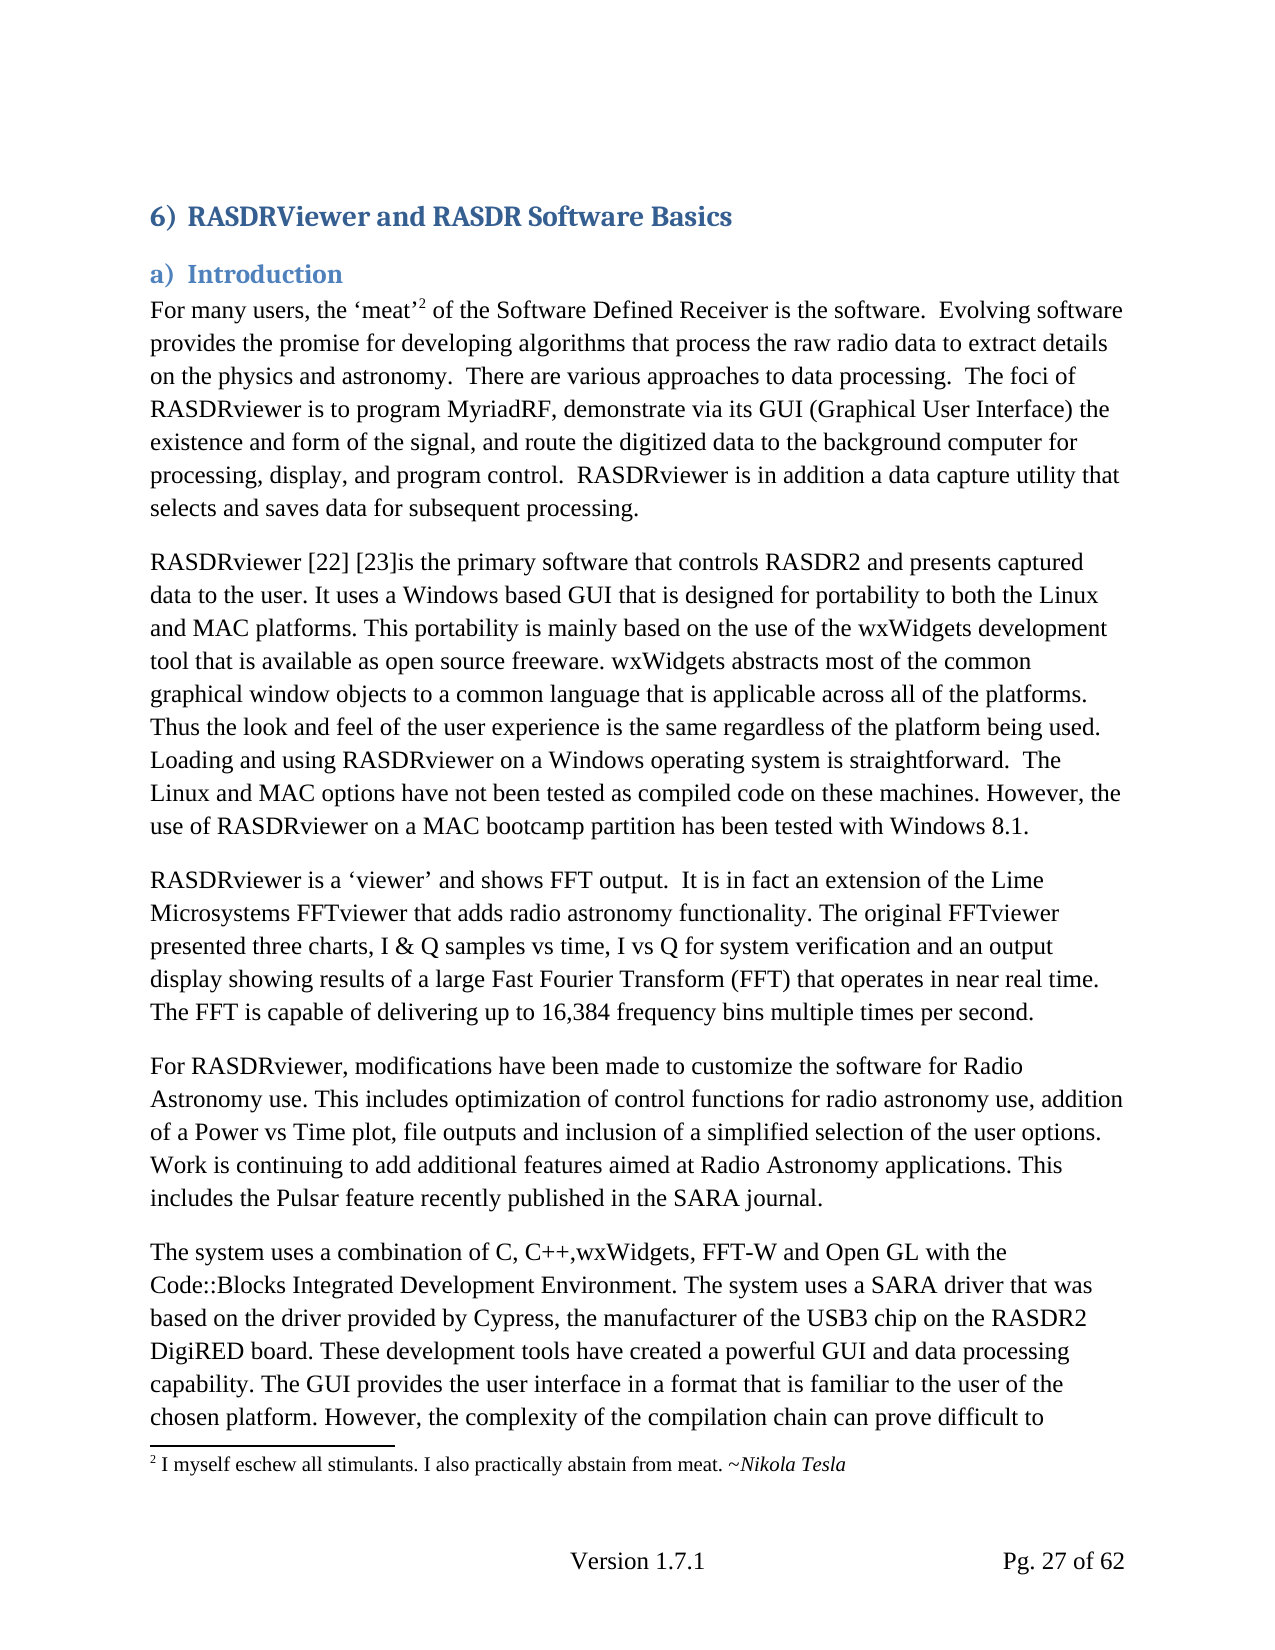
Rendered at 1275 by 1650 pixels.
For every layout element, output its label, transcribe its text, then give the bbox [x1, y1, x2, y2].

text For many users, the ‘meat’ of the Software Defined Receiver is the software. Evolving software provides the promise for developing algorithms that process the raw radio data to extract details on the physics and astronomy. There are various approaches to data processing. The foci of RASDRviewer is to program MyriadRF, demonstrate via its GUI (Graphical User Interface) the existence and form of the signal, and route the digitized data to the background computer for processing, display, and program control. RASDRviewer is in addition a data capture utility that selects and saves data for subsequent processing. [150, 295, 1125, 522]
subtitle RASDRViewer and RASDR Software Basics [150, 200, 1125, 233]
subtitle Introduction [150, 259, 1125, 291]
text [150, 1237, 1125, 1431]
text RASDRviewer is the primary software that controls RASDR2 and presents captured data to the user. It uses a Windows based GUI that is designed for portability to both the Linux and MAC platforms. This portability is mainly based on the use of the wxWidgets development tool that is available as open source freeware. wxWidgets abstracts most of the common graphical window objects to a common language that is applicable across all of the platforms. Thus the look and feel of the user experience is the same regardless of the platform being used. Loading and using RASDRviewer on a Windows operating system is straightforward. The Linux and MAC options have not been tested as compiled code on these machines. However, the use of RASDRviewer on a MAC bootcamp partition has been tested with Windows 8.1. [150, 547, 1125, 840]
text RASDRviewer is a ‘viewer’ and shows FFT output. It is in fact an extension of the Lime Microsystems FFTviewer that adds radio astronomy functionality. The original FFTviewer presented three charts, I & Q samples vs time, I vs Q for system verification and an output display showing results of a large Fast Fourier Transform (FFT) that operates in near real time. The FFT is capable of delivering up to 16,384 frequency bins multiple times per second. [150, 865, 1125, 1026]
text For RASDRviewer, modifications have been made to customize the software for Radio Astronomy use. This includes optimization of control functions for radio astronomy use, addition of a Power vs Time plot, file outputs and inclusion of a simplified selection of the user options. Work is continuing to add additional features aimed at Radio Astronomy applications. This includes the Pulsar feature recently published in the SARA journal. [150, 1051, 1125, 1212]
